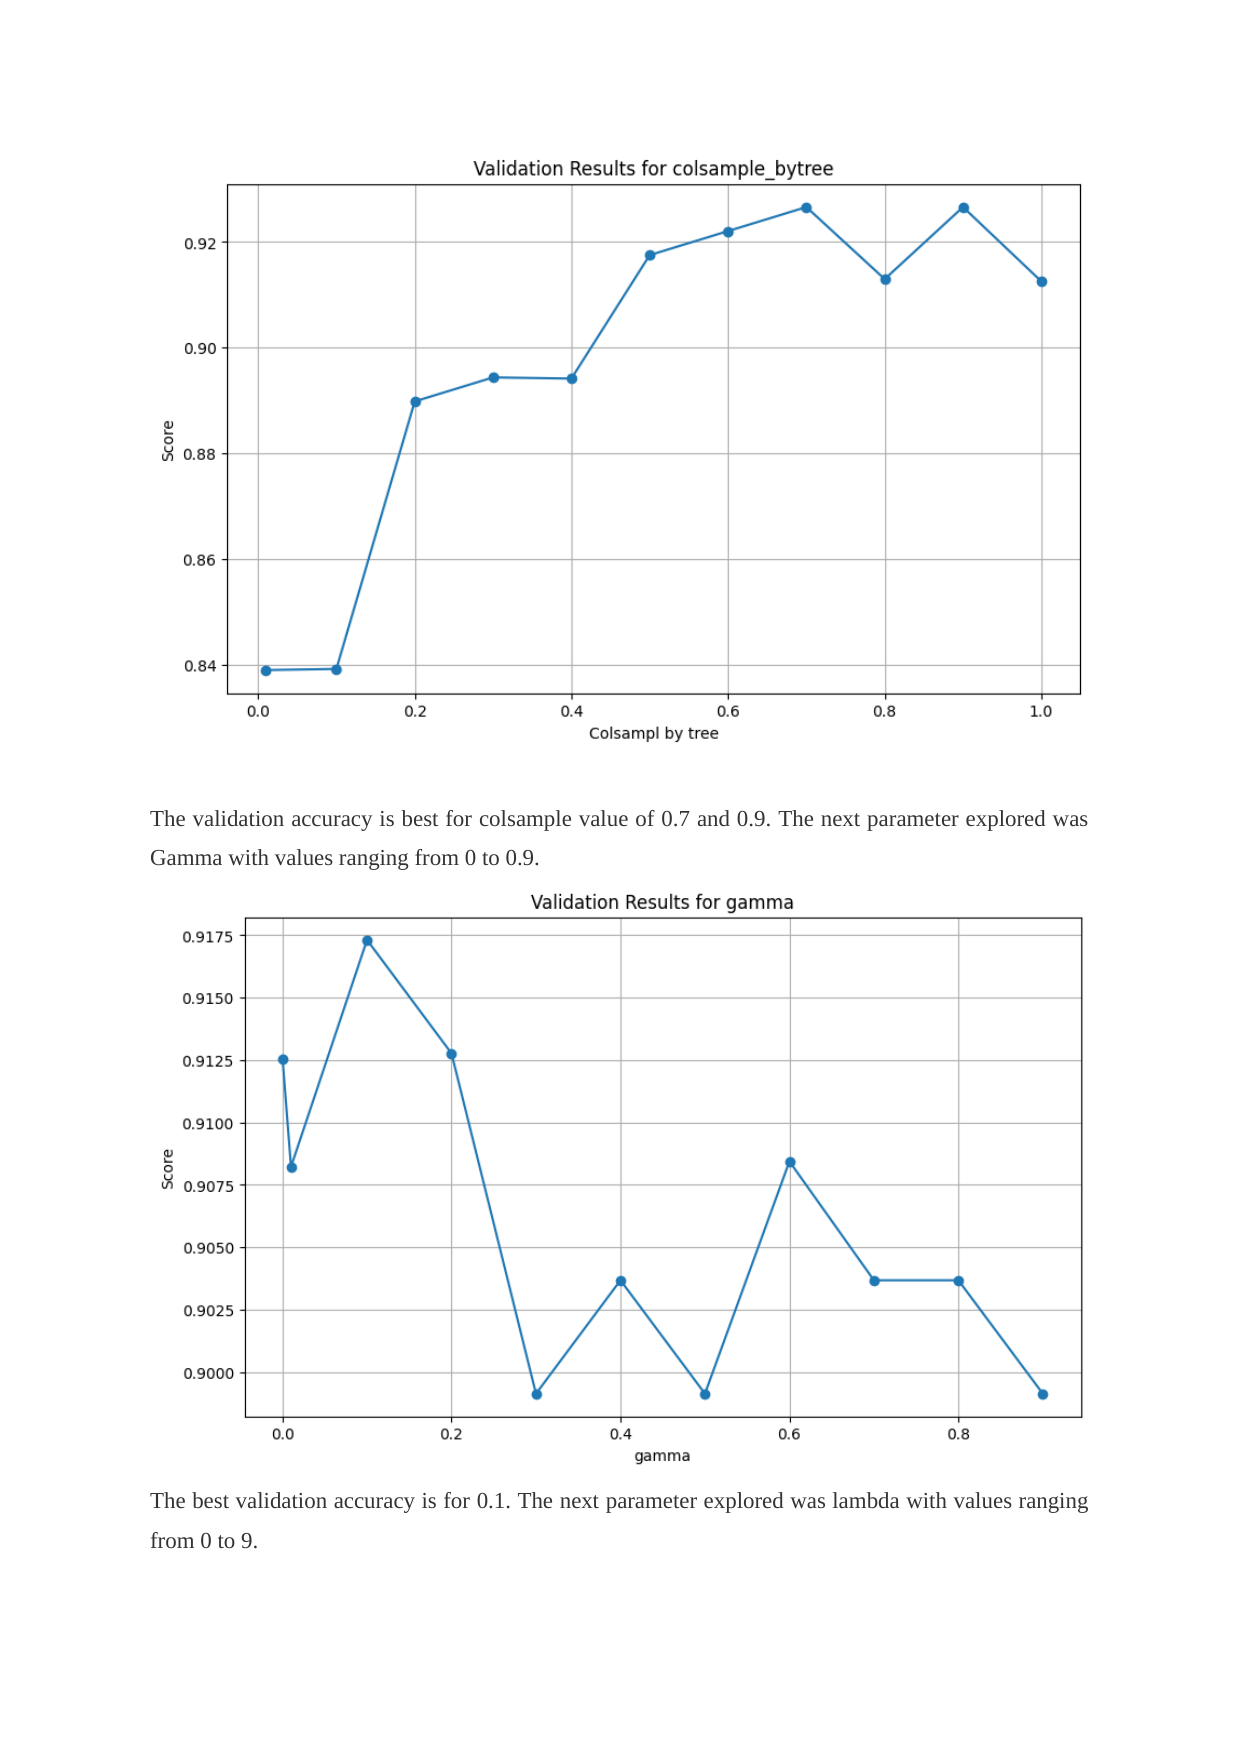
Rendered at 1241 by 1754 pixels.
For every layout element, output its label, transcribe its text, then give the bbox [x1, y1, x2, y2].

picture [150, 883, 1091, 1474]
picture [150, 150, 1091, 752]
text The best validation accuracy is for 0.1. The next parameter explored was lambda with values ranging from 0 to 9. [150, 1487, 1090, 1553]
text The validation accuracy is best for colsample value of 0.7 and 0.9. The next parameter explored was Gamma with values ranging from 0 to 0.9. [150, 804, 1090, 870]
